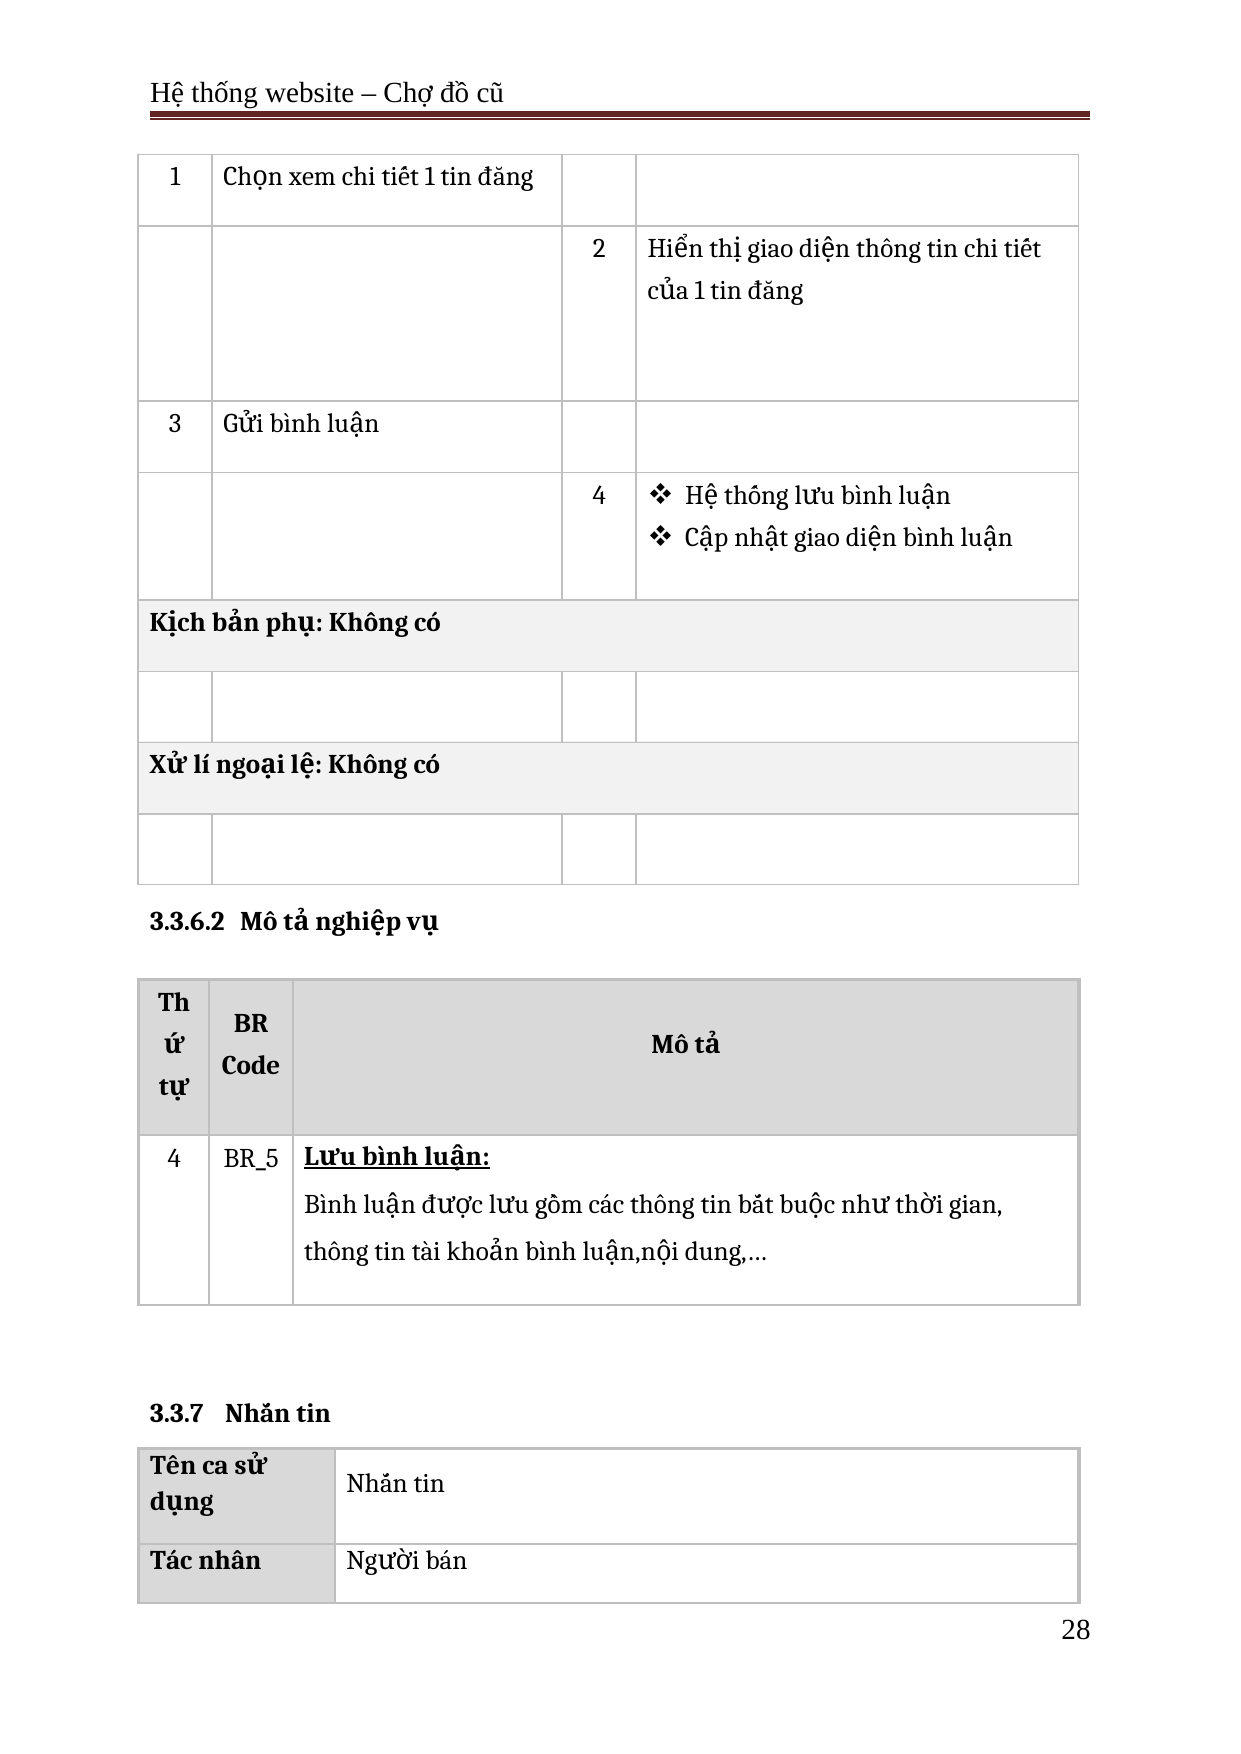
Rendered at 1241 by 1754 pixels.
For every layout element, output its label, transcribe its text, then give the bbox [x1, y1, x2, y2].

table_cell [139, 227, 211, 400]
table_cell [213, 227, 561, 400]
table_cell Người bán [336, 1545, 1077, 1602]
table_cell 1 [139, 155, 211, 225]
table_cell BR_5 [210, 1136, 292, 1304]
table_cell 4 [140, 1136, 208, 1304]
table_cell [139, 672, 211, 741]
table_header Tên ca sử dụng [140, 1450, 334, 1543]
table_cell Xử lí ngoại lệ: Không có [139, 743, 1078, 813]
table_cell [139, 815, 211, 883]
table_cell 4 [563, 473, 635, 599]
table_header Mô tả [294, 981, 1077, 1134]
table_cell [637, 815, 1078, 883]
table_cell Tác nhân [140, 1545, 334, 1602]
table_cell [563, 155, 635, 225]
table_header Thứ tự [140, 981, 208, 1134]
table_header Nhắn tin [336, 1450, 1077, 1543]
table_cell Chọn xem chi tiết 1 tin đăng [213, 155, 561, 225]
table_cell [563, 815, 635, 883]
table_cell [213, 672, 561, 741]
table_cell Lưu bình luận: Bình luận được lưu gồm các thông tin bắt buộc như thời gian, thông tin tài khoản bình luận,nội dung,… [294, 1136, 1077, 1304]
subtitle Nhắn tin [150, 1398, 1090, 1430]
table_cell [563, 672, 635, 741]
table_cell [637, 402, 1078, 472]
table_cell Hiển thị giao diện thông tin chi tiết của 1 tin đăng [637, 227, 1078, 400]
table_cell 3 [139, 402, 211, 472]
table_cell Gửi bình luận [213, 402, 561, 472]
table_cell [213, 473, 561, 599]
subtitle Mô tả nghiệp vụ [150, 906, 1090, 937]
table_cell 2 [563, 227, 635, 400]
table_header BR Code [210, 981, 292, 1134]
table_cell Hệ thống lưu bình luận Cập nhật giao diện bình luận [637, 473, 1078, 599]
table_cell Kịch bản phụ: Không có [139, 601, 1078, 671]
table_cell [213, 815, 561, 883]
table_cell [637, 672, 1078, 741]
table_cell [563, 402, 635, 472]
table_cell [637, 155, 1078, 225]
table_cell [139, 473, 211, 599]
